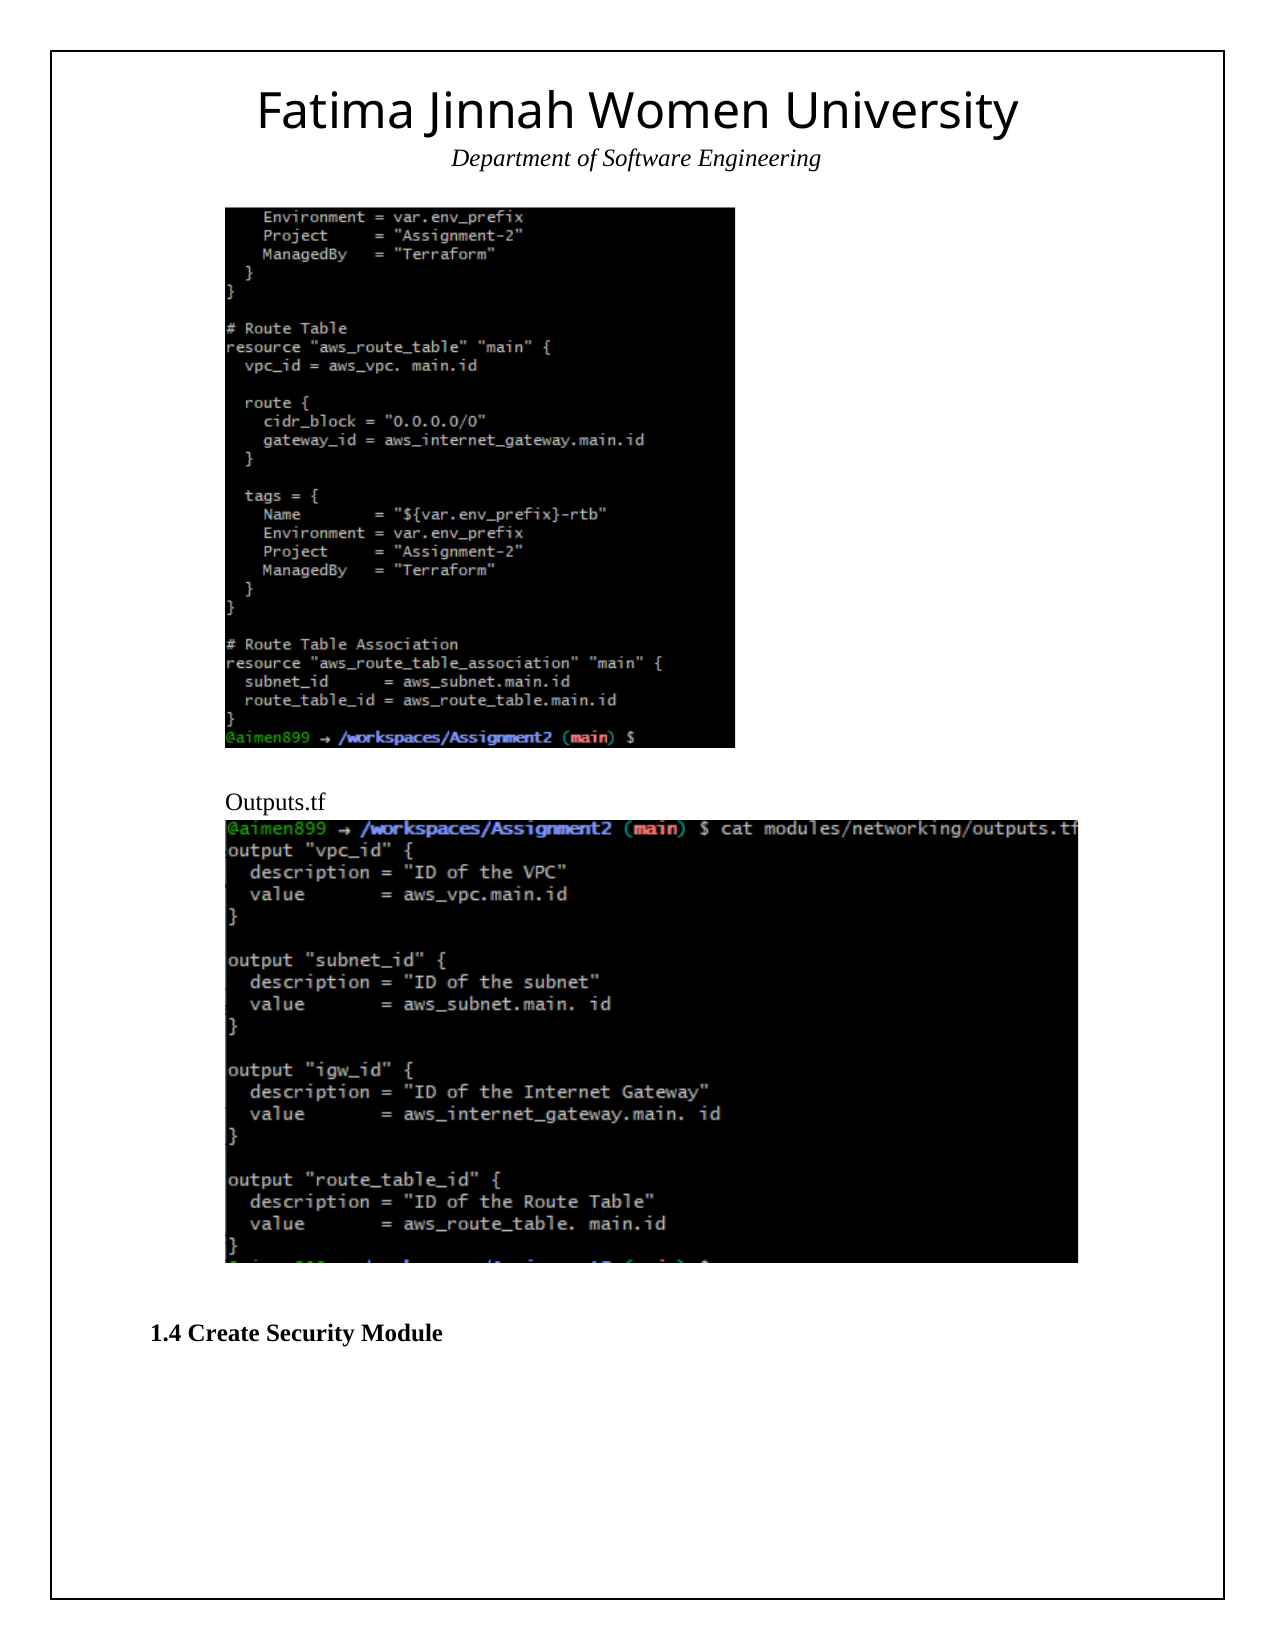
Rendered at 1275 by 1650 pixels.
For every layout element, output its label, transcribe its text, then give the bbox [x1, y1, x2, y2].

picture [225, 206, 736, 748]
list Outputs.tf [225, 787, 1125, 815]
picture [225, 820, 1079, 1263]
text 1.4 Create Security Module [150, 1318, 1125, 1346]
